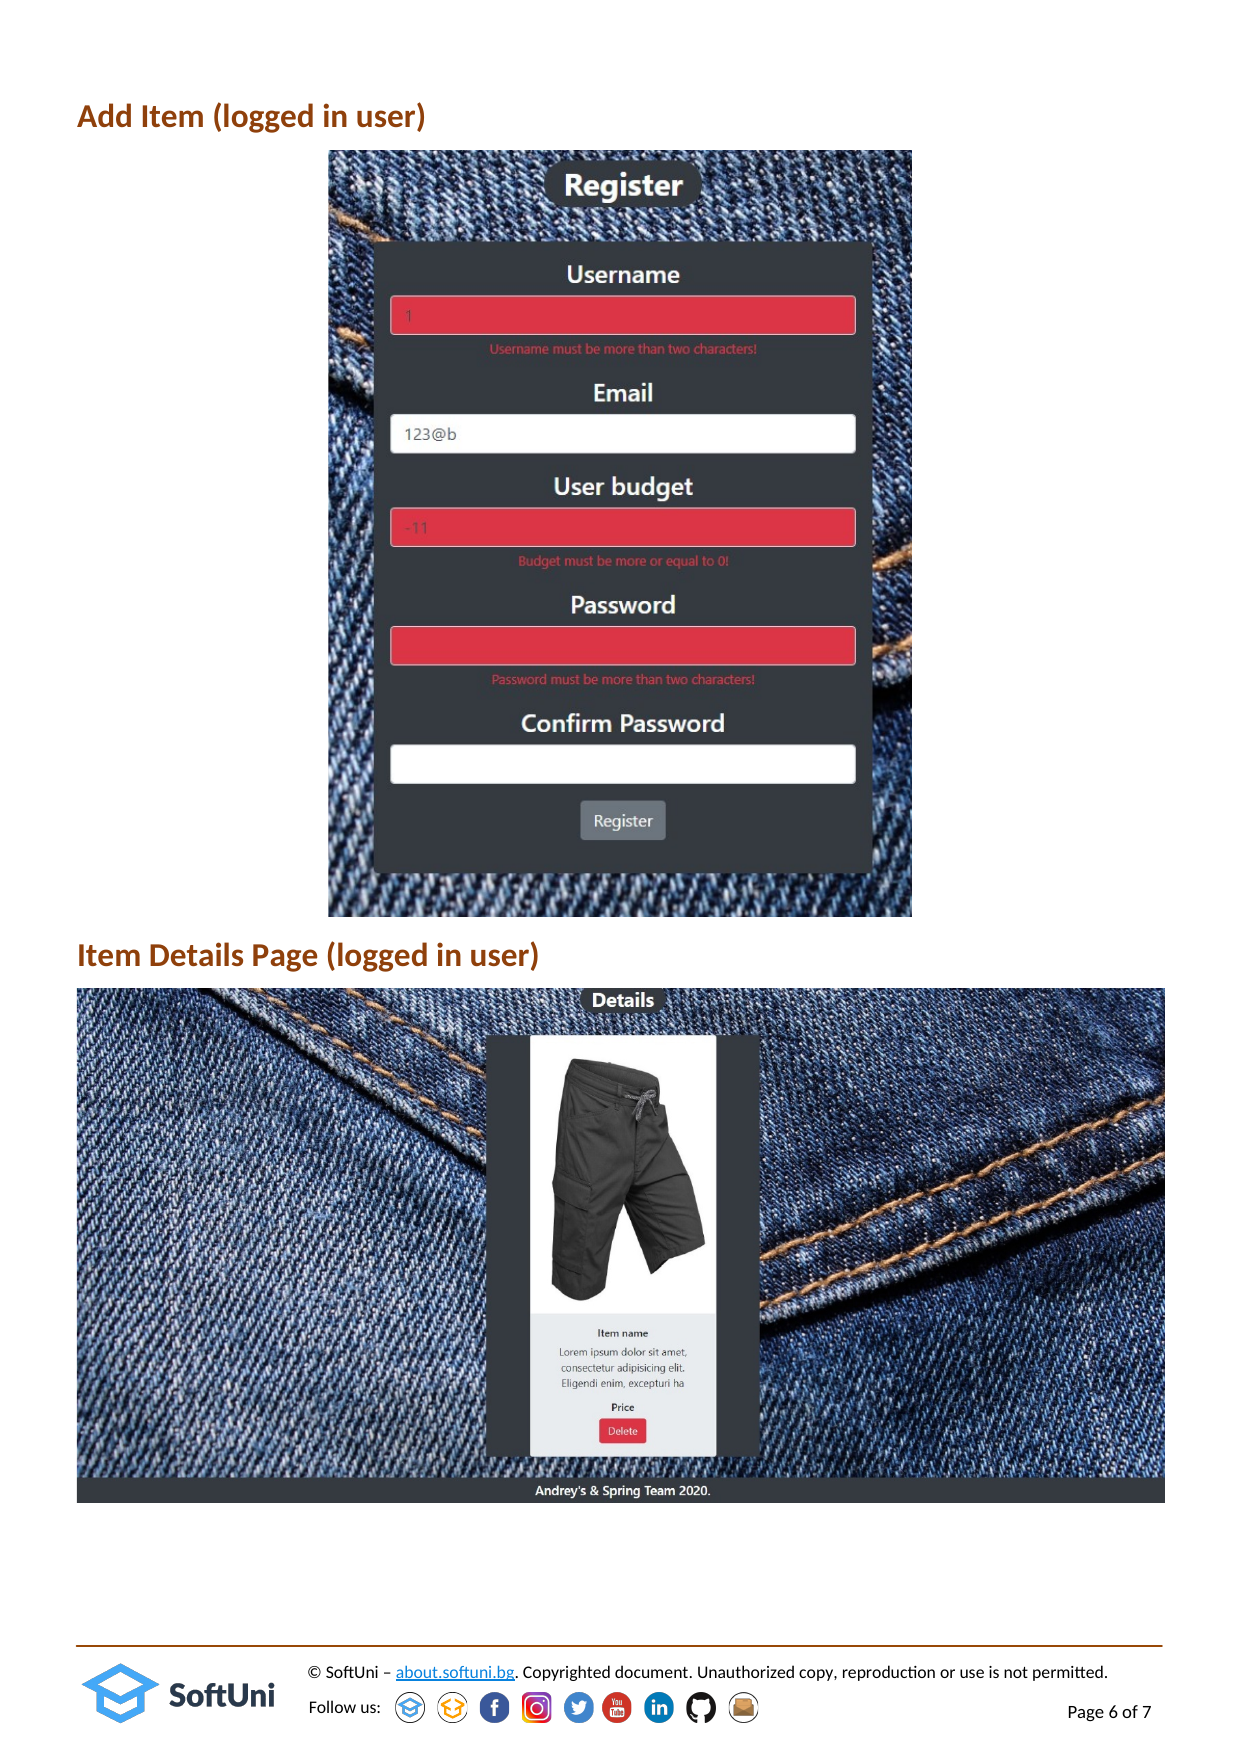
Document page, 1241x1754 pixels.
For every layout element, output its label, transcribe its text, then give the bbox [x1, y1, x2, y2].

picture [686, 1692, 716, 1723]
picture [658, 1705, 667, 1714]
picture [437, 1692, 468, 1723]
picture [728, 1692, 759, 1723]
picture [564, 1692, 594, 1723]
picture [644, 1714, 653, 1723]
picture [479, 1692, 510, 1723]
picture [665, 1692, 674, 1701]
subtitle Item Details Page (logged in user) [77, 933, 1163, 974]
picture [76, 988, 1165, 1503]
picture [602, 1692, 632, 1723]
picture [665, 1714, 674, 1723]
picture [328, 150, 912, 917]
picture [522, 1692, 552, 1723]
picture [75, 1658, 281, 1729]
subtitle Add Item (logged in user) [77, 95, 1163, 136]
picture [644, 1692, 653, 1701]
picture [395, 1692, 425, 1723]
